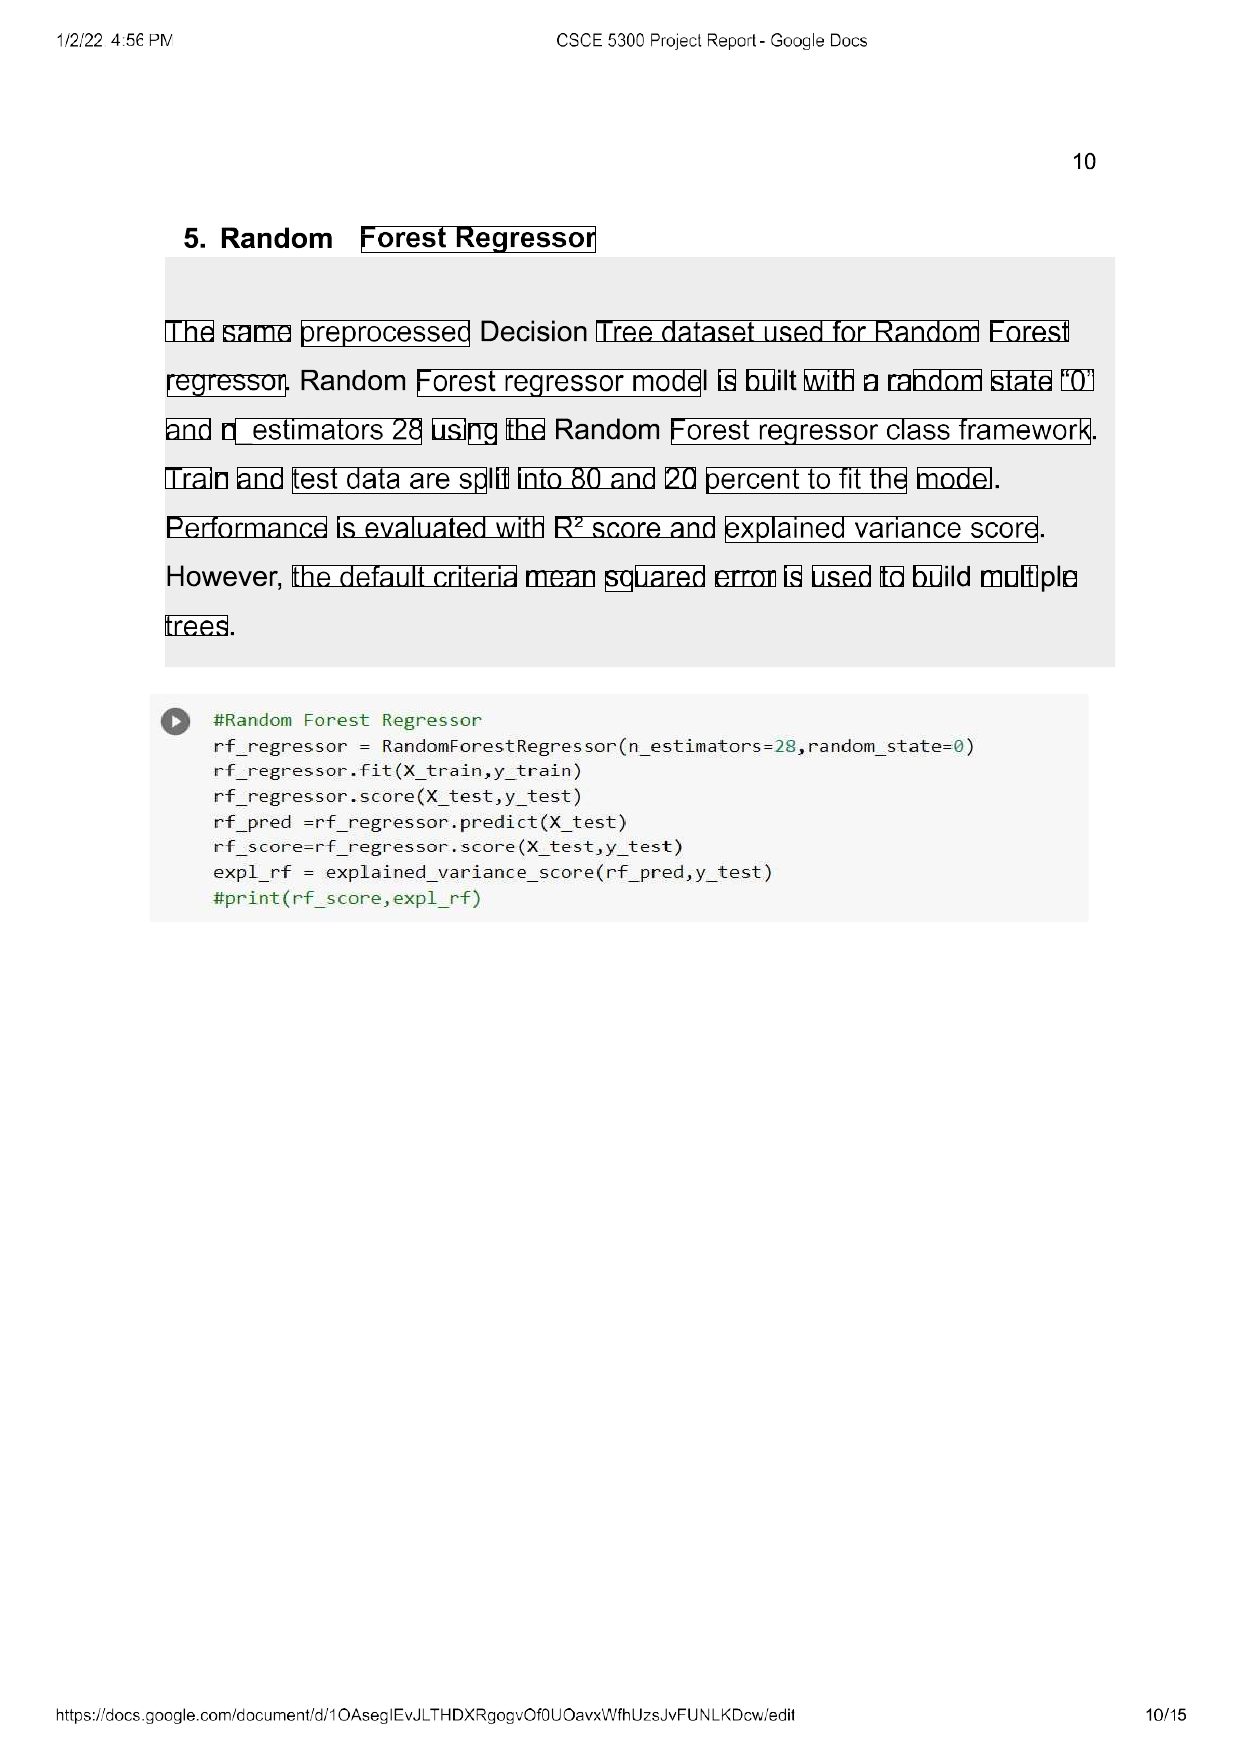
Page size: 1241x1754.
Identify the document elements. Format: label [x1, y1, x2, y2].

picture [760, 33, 867, 50]
picture [914, 370, 981, 390]
picture [433, 419, 465, 439]
picture [1064, 572, 1076, 586]
picture [805, 370, 853, 390]
picture [865, 376, 877, 390]
picture [497, 468, 508, 488]
picture [111, 33, 143, 46]
picture [726, 517, 1037, 542]
picture [889, 376, 910, 390]
picture [362, 227, 595, 252]
picture [56, 1708, 795, 1724]
picture [57, 33, 106, 49]
picture [236, 419, 421, 444]
picture [293, 468, 486, 493]
picture [606, 572, 632, 591]
picture [168, 376, 285, 396]
picture [166, 468, 211, 488]
picture [556, 517, 714, 537]
picture [747, 370, 774, 390]
picture [1154, 1708, 1175, 1721]
picture [636, 566, 704, 586]
picture [338, 517, 543, 537]
picture [469, 424, 496, 444]
picture [418, 370, 700, 396]
picture [238, 468, 282, 488]
picture [166, 321, 213, 341]
picture [672, 419, 1090, 444]
picture [881, 567, 903, 586]
picture [223, 424, 234, 439]
picture [1022, 566, 1037, 586]
picture [991, 321, 1068, 341]
picture [992, 371, 1051, 390]
picture [527, 572, 594, 586]
picture [557, 33, 756, 50]
picture [982, 572, 1001, 586]
picture [167, 419, 210, 439]
picture [918, 468, 991, 488]
picture [166, 616, 227, 635]
picture [914, 566, 941, 586]
picture [716, 572, 775, 586]
picture [1062, 370, 1093, 390]
picture [507, 419, 544, 439]
picture [168, 517, 326, 537]
picture [216, 473, 227, 488]
picture [1006, 572, 1017, 586]
picture [719, 370, 735, 390]
picture [519, 468, 654, 488]
picture [293, 566, 516, 586]
picture [302, 321, 469, 346]
picture [149, 34, 173, 46]
picture [255, 326, 290, 341]
picture [224, 326, 250, 341]
picture [813, 566, 870, 586]
picture [597, 321, 978, 341]
picture [785, 566, 801, 586]
picture [666, 468, 695, 488]
picture [707, 468, 906, 493]
picture [149, 694, 1089, 922]
